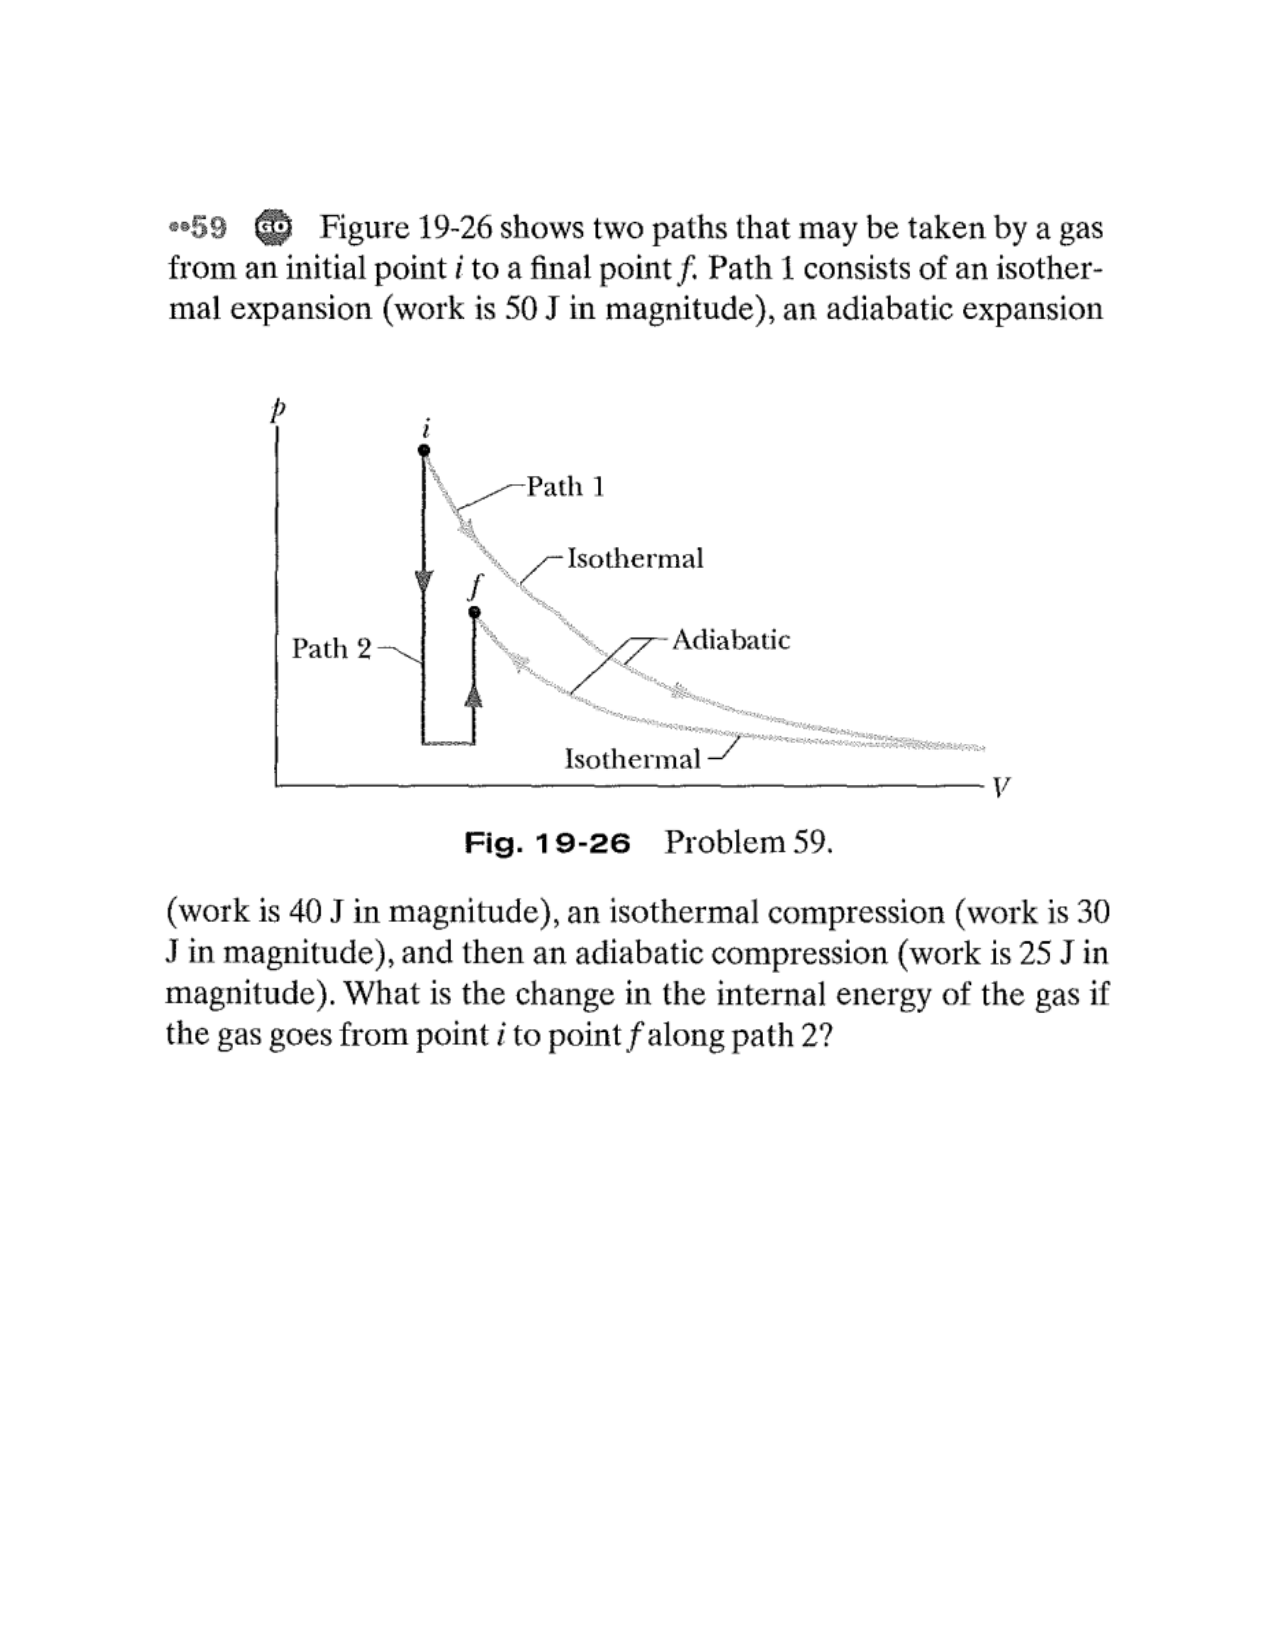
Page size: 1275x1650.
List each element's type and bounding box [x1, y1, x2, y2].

picture [150, 196, 1125, 877]
picture [150, 879, 1125, 1060]
